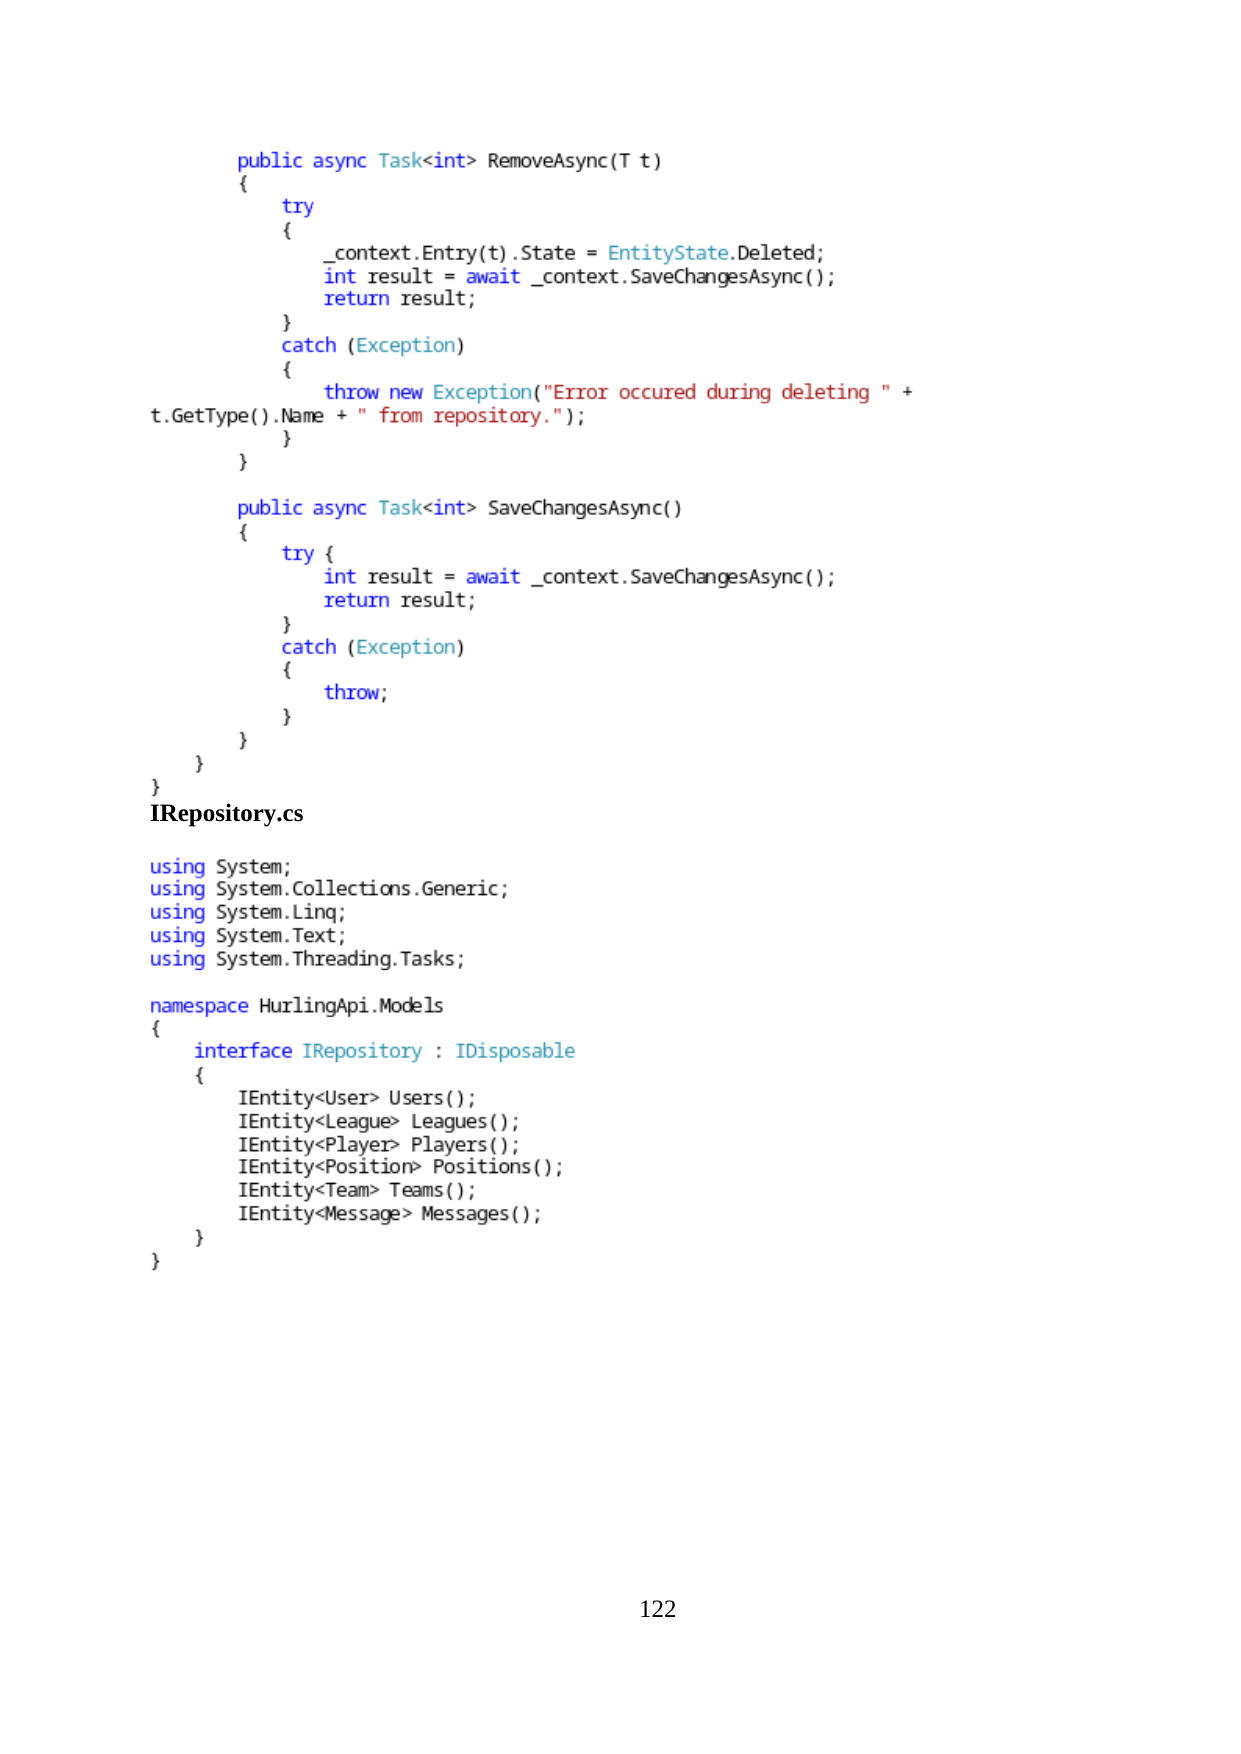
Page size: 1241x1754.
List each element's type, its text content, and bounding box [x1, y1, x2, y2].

subtitle IRepository.cs [150, 798, 1090, 827]
